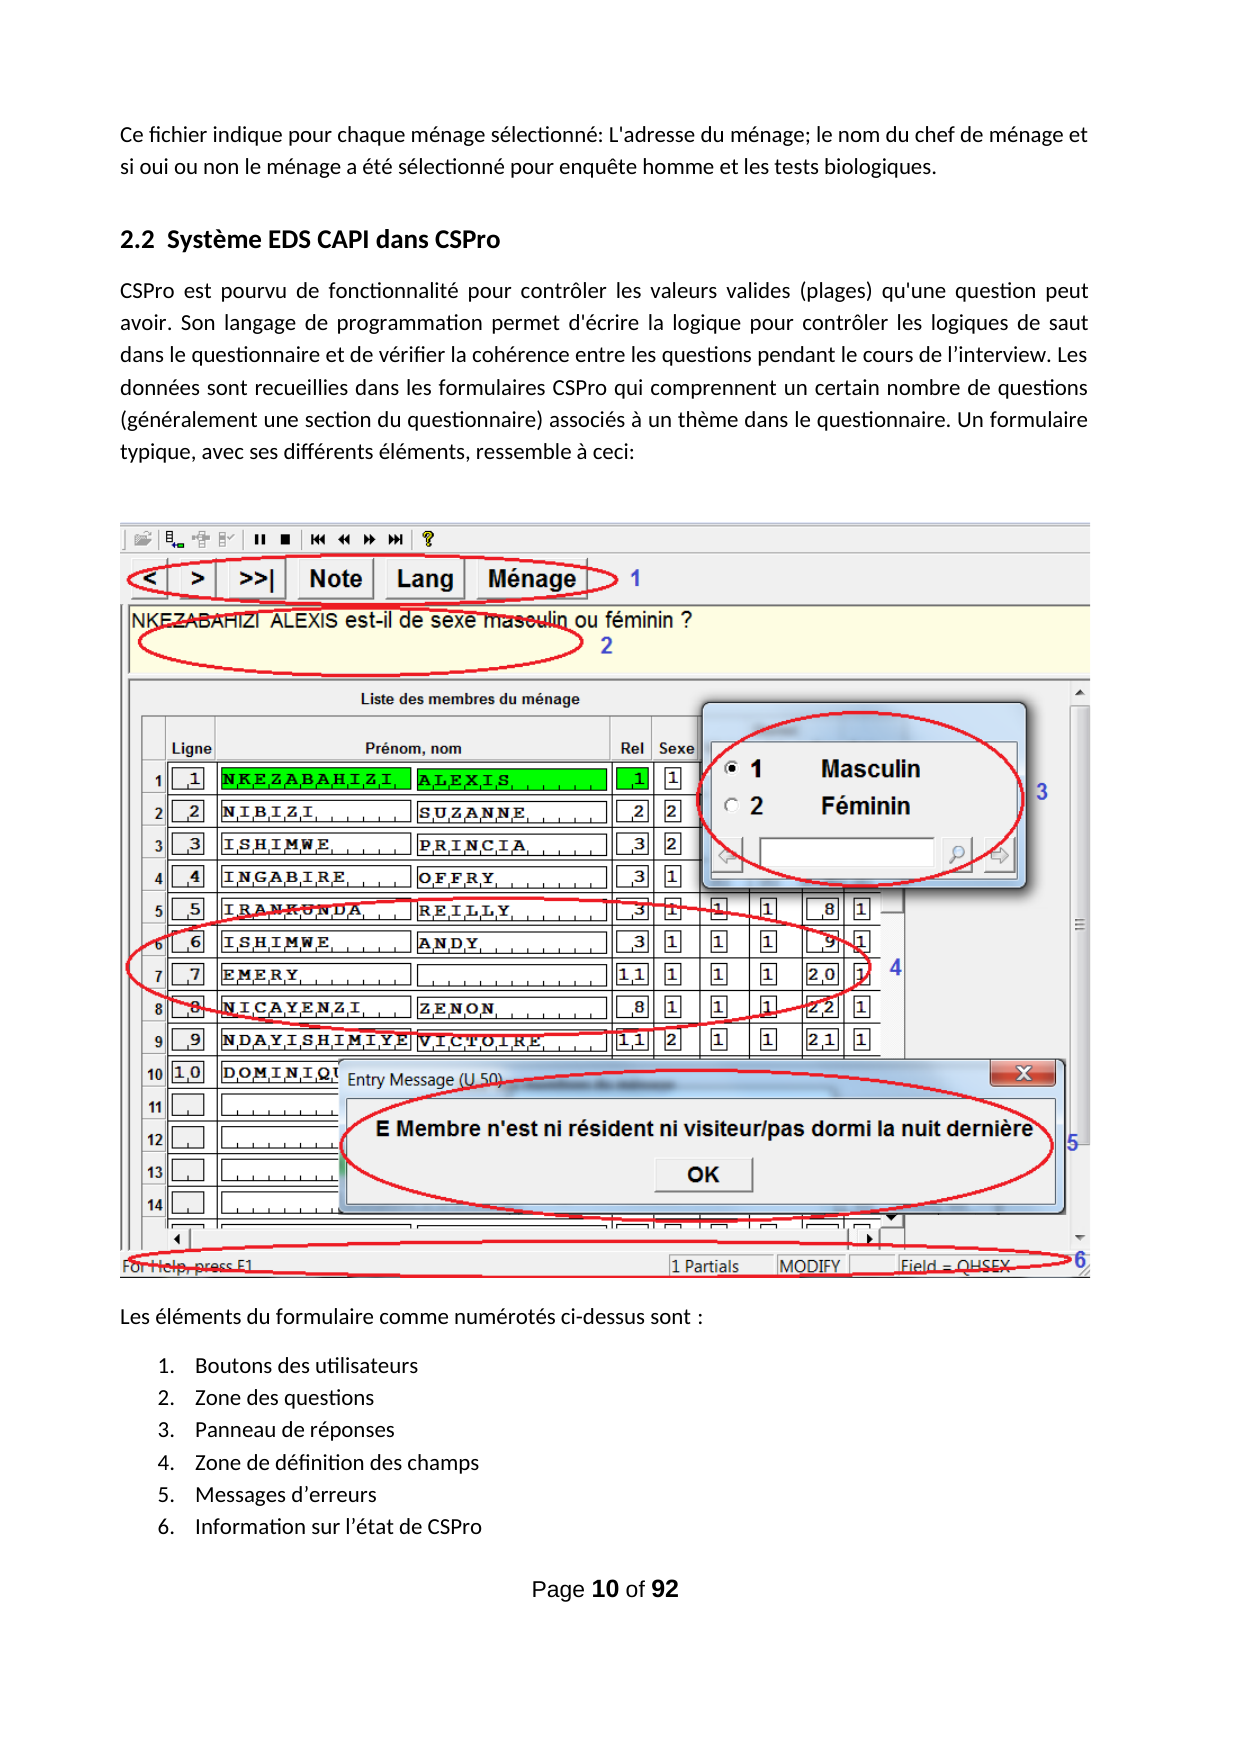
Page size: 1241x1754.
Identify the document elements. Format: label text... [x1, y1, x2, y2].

list Information sur l’état de CSPro [157, 1512, 1090, 1540]
subtitle 2.2 Système EDS CAPI dans CSPro [120, 222, 1090, 255]
text Ce fichier indique pour chaque ménage sélectionné: L'adresse du ménage; le nom du chef de ménage et si oui ou non le ménage a été sélectionné pour enquête homme et les tests biologiques. [120, 120, 1090, 180]
list Panneau de réponses [157, 1416, 1090, 1443]
picture [120, 522, 1091, 1278]
list Zone de définition des champs [157, 1448, 1090, 1476]
subtitle Les éléments du formulaire comme numérotés ci-dessus sont : [120, 1302, 1090, 1330]
list Zone des questions [157, 1383, 1090, 1411]
list Boutons des utilisateurs [157, 1351, 1090, 1379]
text CSPro est pourvu de fonctionnalité pour contrôler les valeurs valides (plages) qu'une question peut avoir. Son langage de programmation permet d'écrire la logique pour contrôler les logiques de saut dans le questionnaire et de vérifier la cohérence entre les questions pendant le cours de l’interview. Les données sont recueillies dans les formulaires CSPro qui comprennent un certain nombre de questions (généralement une section du questionnaire) associés à un thème dans le questionnaire. Un formulaire typique, avec ses différents éléments, ressemble à ceci: [120, 276, 1090, 465]
list Messages d’erreurs [157, 1480, 1090, 1508]
